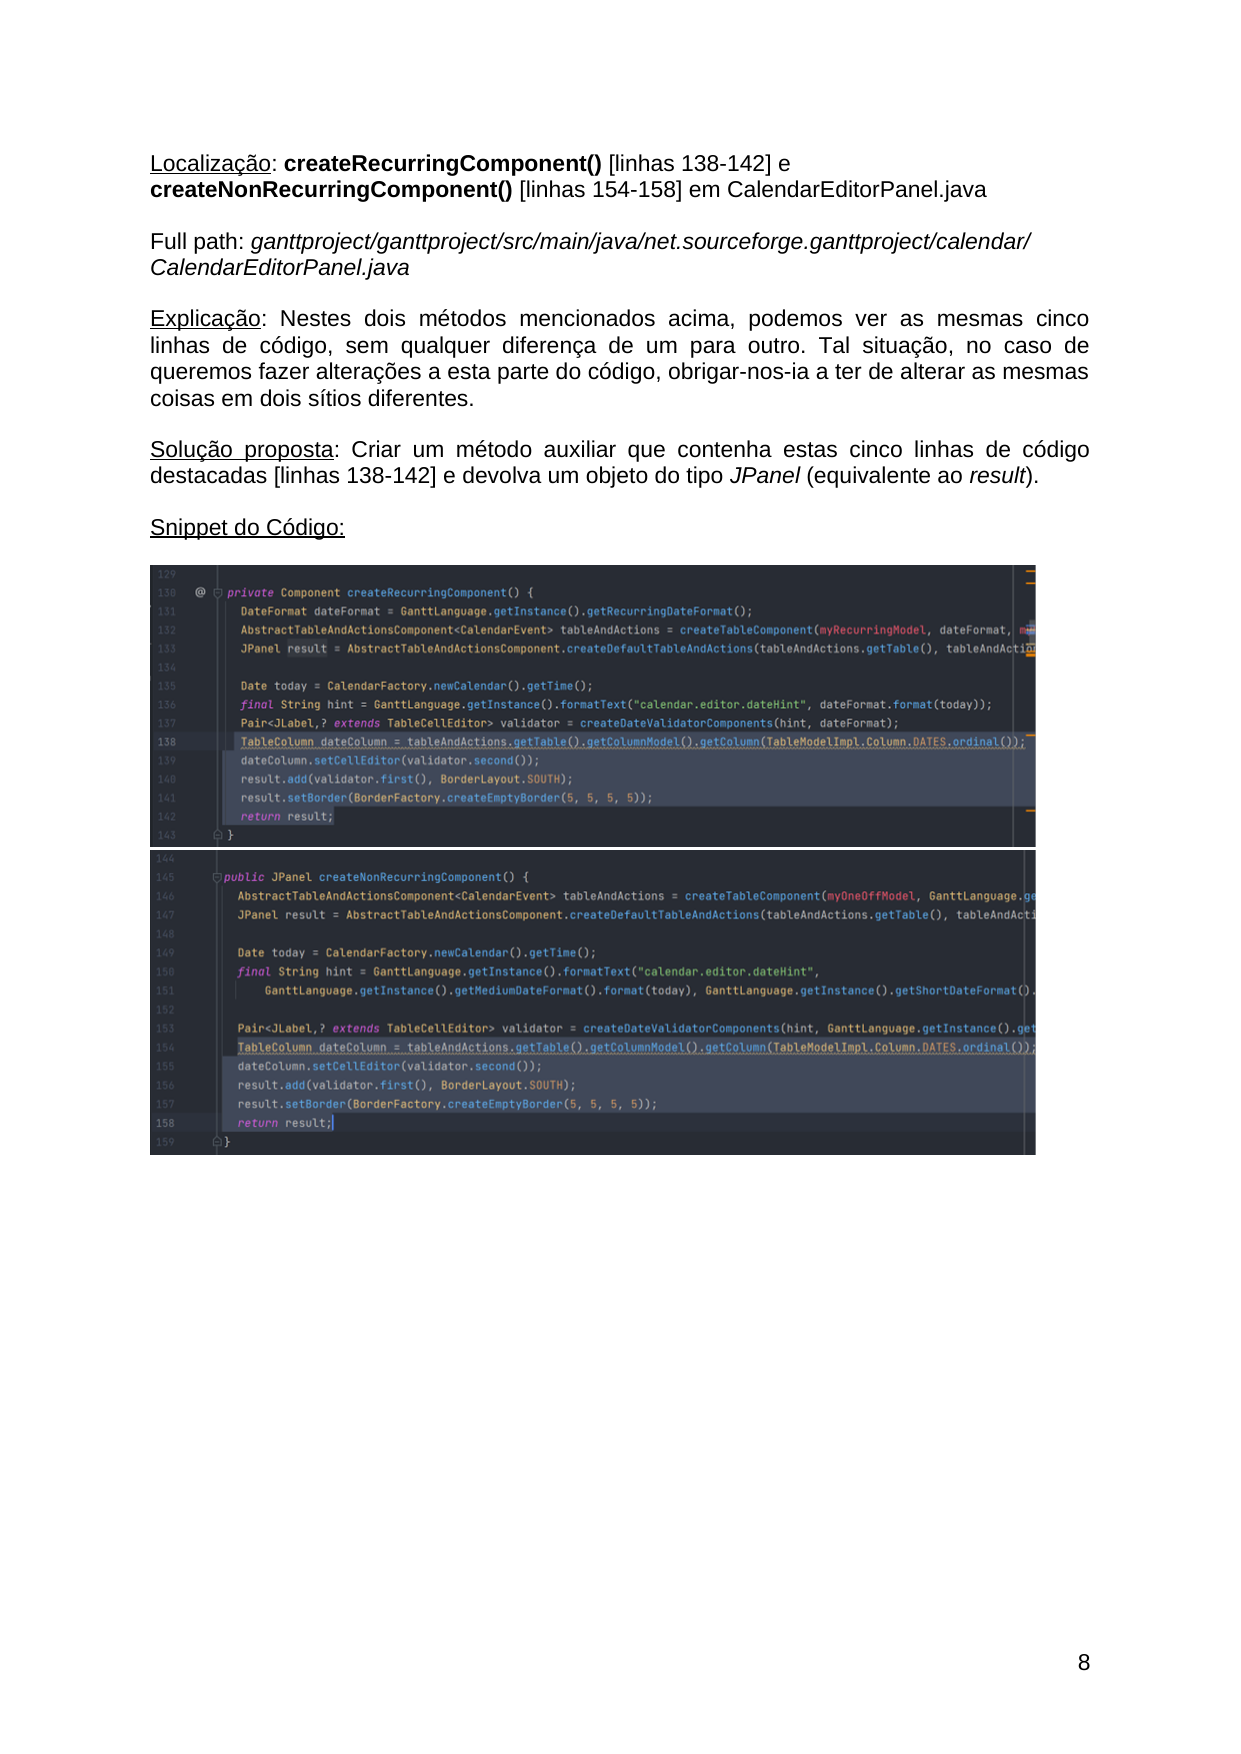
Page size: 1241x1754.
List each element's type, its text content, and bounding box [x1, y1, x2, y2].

picture [150, 850, 1036, 1155]
text Full path: ganttproject/ganttproject/src/main/java/net.sourceforge.ganttproject/calendar/CalendarEditorPanel.java [150, 228, 1090, 280]
picture [150, 565, 1036, 847]
text Solução proposta: Criar um método auxiliar que contenha estas cinco linhas de código destacadas [linhas 138-142] e devolva um objeto do tipo JPanel (equivalente ao result). [150, 436, 1090, 488]
text Localização: createRecurringComponent() [linhas 138-142] e createNonRecurringComponent() [linhas 154-158] em CalendarEditorPanel.java [150, 150, 1090, 203]
text Explicação: Nestes dois métodos mencionados acima, podemos ver as mesmas cinco linhas de código, sem qualquer diferença de um para outro. Tal situação, no caso de queremos fazer alterações a esta parte do código, obrigar-nos-ia a ter de alterar as mesmas coisas em dois sítios diferentes. [150, 305, 1090, 411]
text Snippet do Código: [150, 513, 1090, 540]
